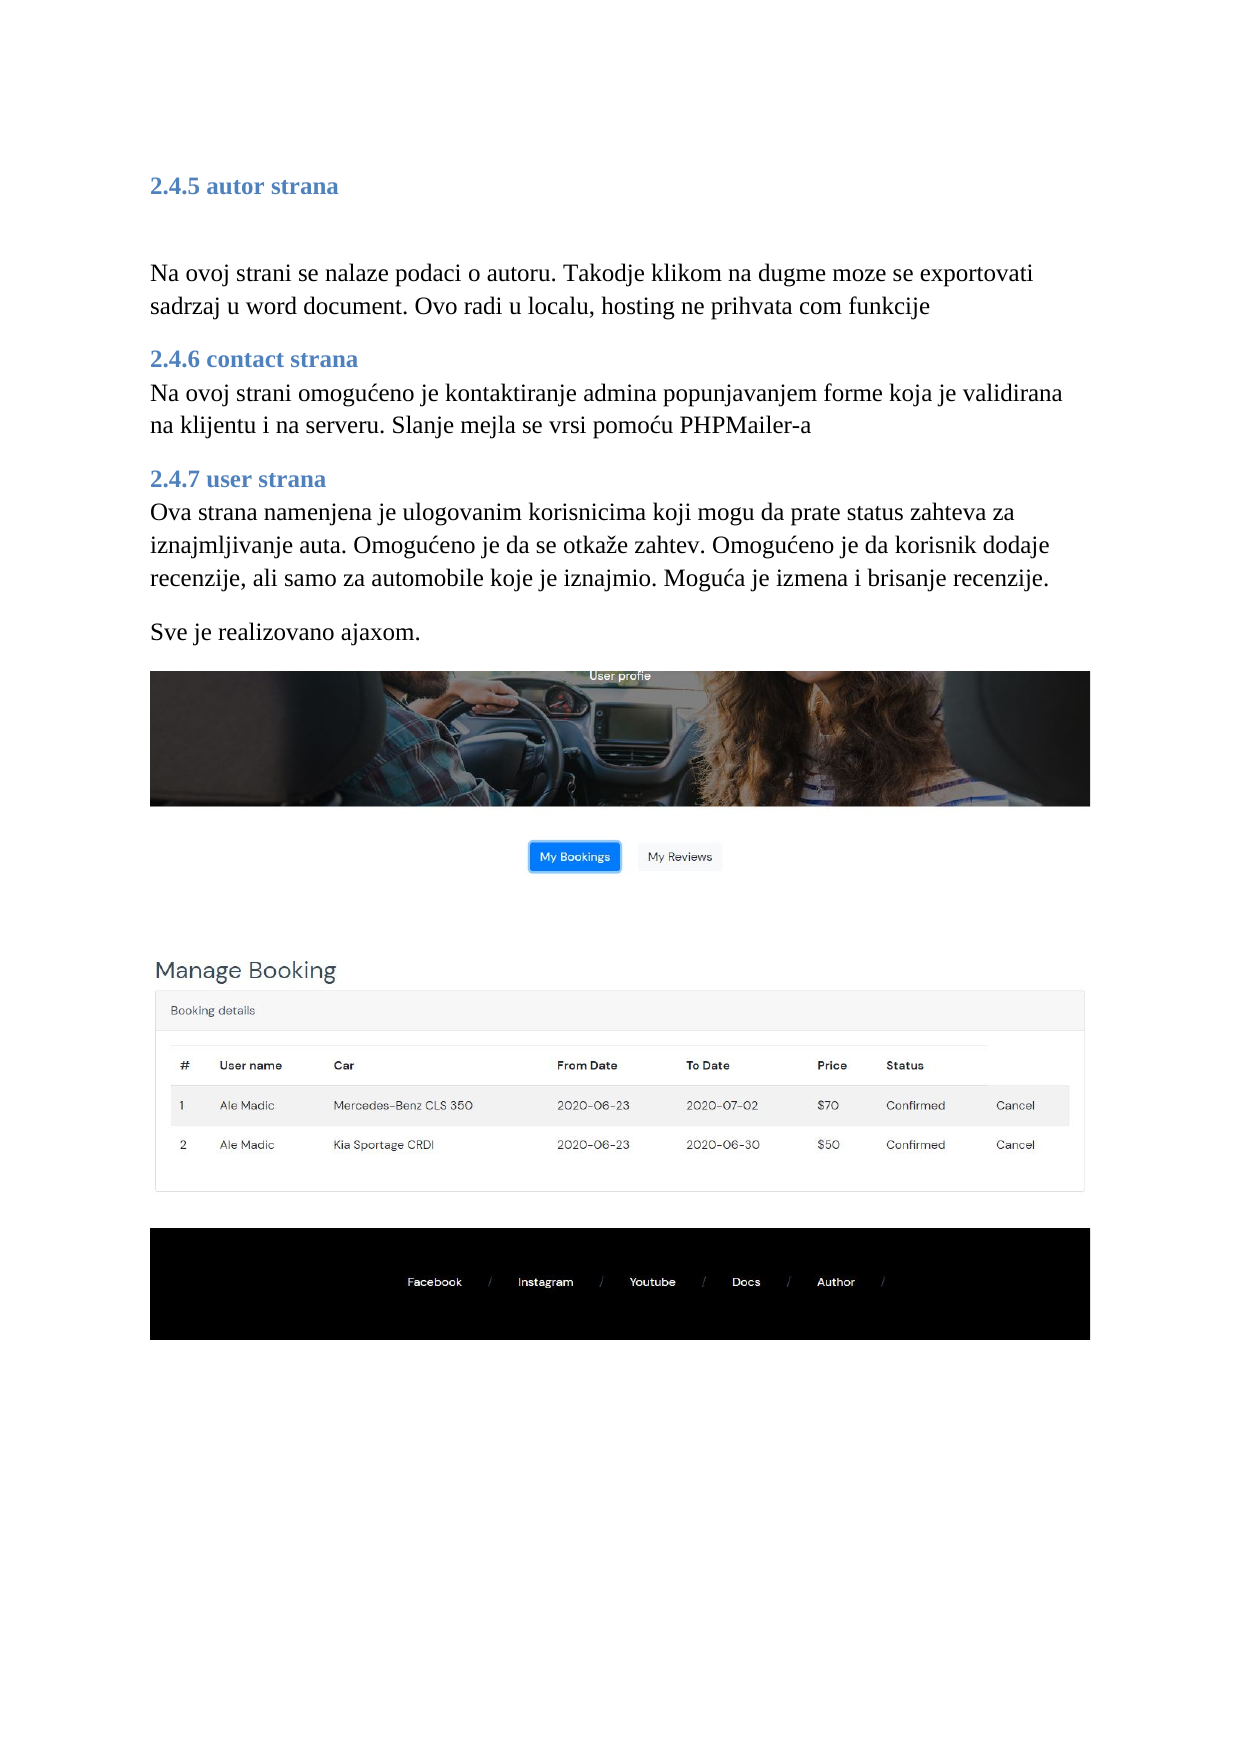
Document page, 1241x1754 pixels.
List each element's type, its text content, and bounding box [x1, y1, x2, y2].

text Ova strana namenjena je ulogovanim korisnicima koji mogu da prate status zahteva za iznajmljivanje auta. Omogućeno je da se otkaže zahtev. Omogućeno je da korisnik dodaje recenzije, ali samo za automobile koje je iznajmio. Moguća je izmena i brisanje recenzije. [150, 497, 1090, 592]
text Na ovoj strani se nalaze podaci o autoru. Takodje klikom na dugme moze se exportovati sadrzaj u word document. Ovo radi u localu, hosting ne prihvata com funkcije [150, 258, 1090, 319]
subtitle 2.4.7 user strana [150, 464, 1090, 493]
subtitle 2.4.5 autor strana [150, 171, 1090, 199]
subtitle 2.4.6 contact strana [150, 344, 1090, 373]
picture [150, 671, 1091, 1340]
text Sve je realizovano ajaxom. [150, 617, 1090, 646]
text Na ovoj strani omogućeno je kontaktiranje admina popunjavanjem forme koja je validirana na klijentu i na serveru. Slanje mejla se vrsi pomoću PHPMailer-a [150, 378, 1090, 439]
